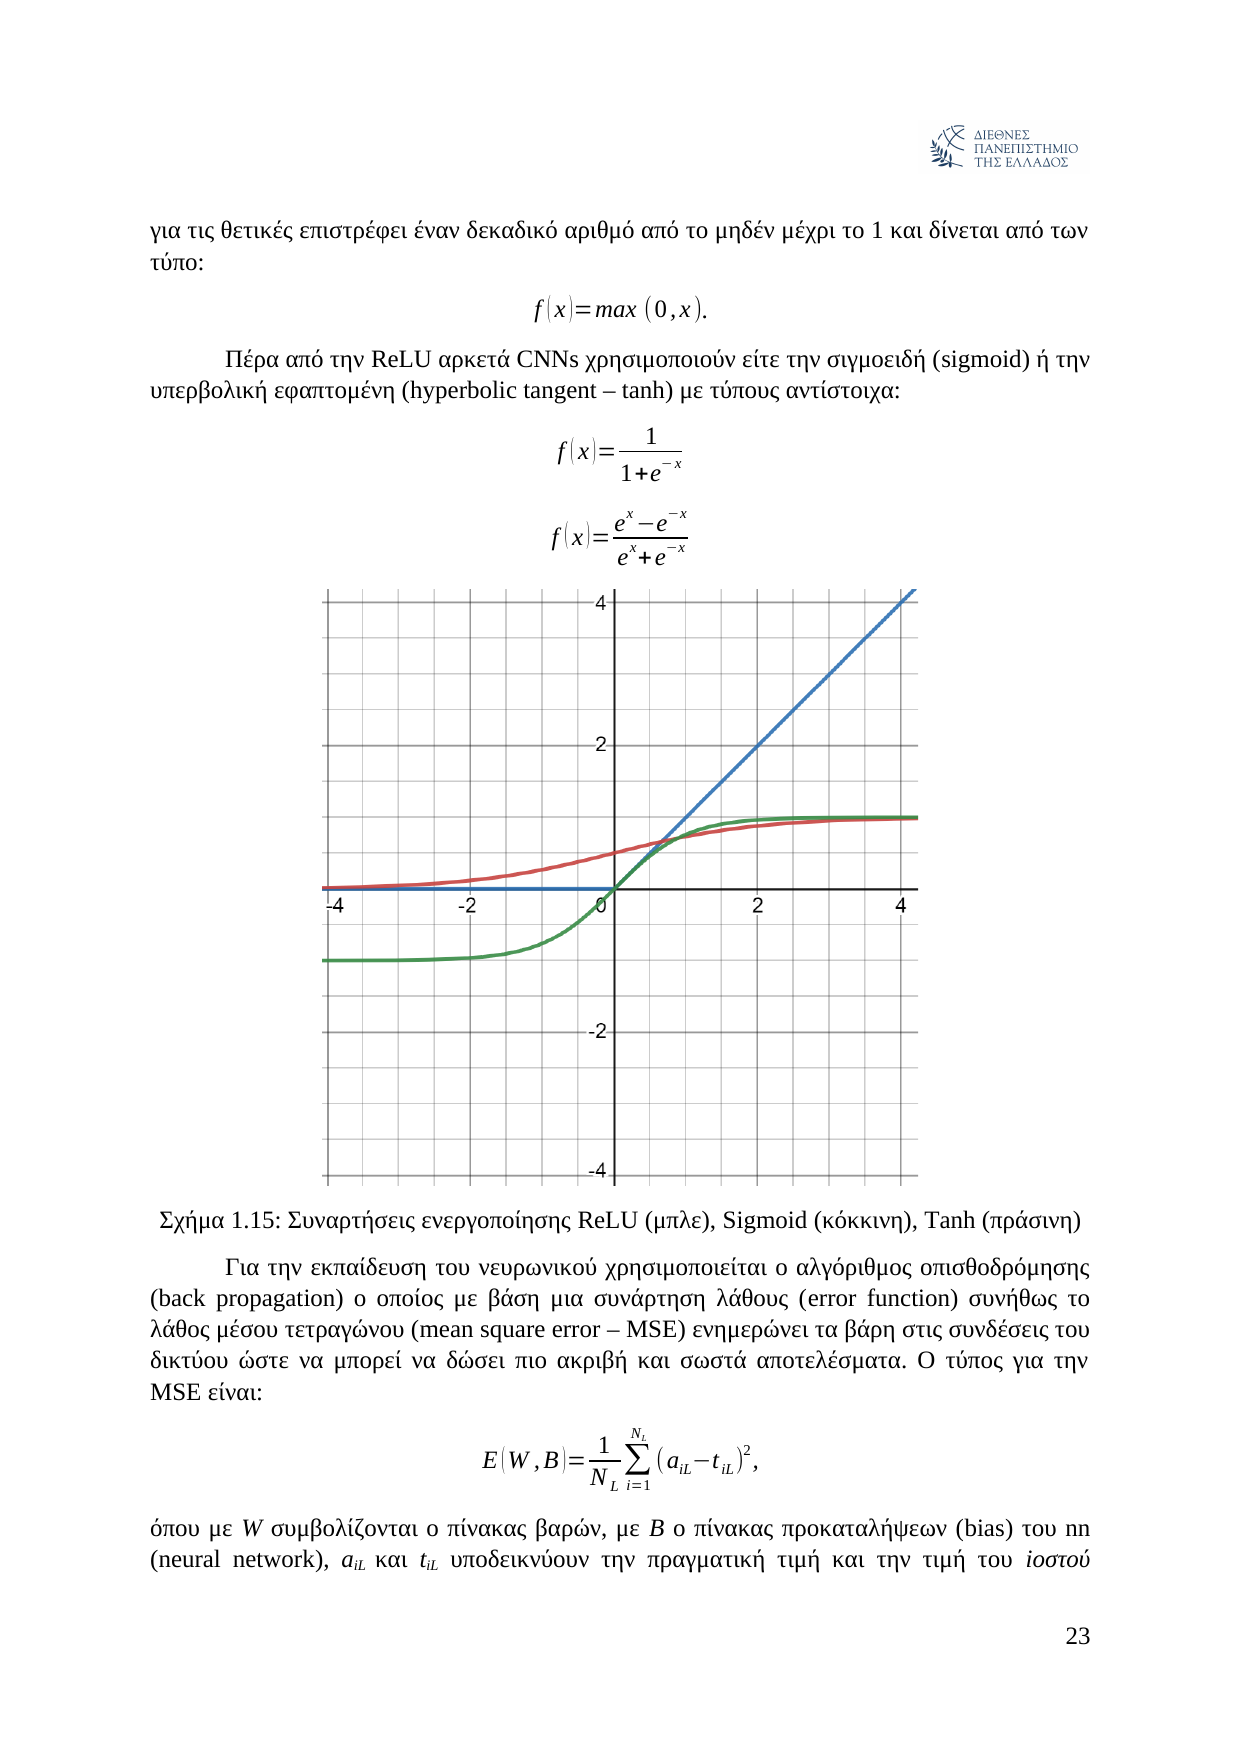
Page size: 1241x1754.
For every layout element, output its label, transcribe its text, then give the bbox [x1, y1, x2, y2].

text Πέρα από την ReLU αρκετά CNNs χρησιμοποιούν είτε την σιγμοειδή (sigmoid) ή την υπερβολική εφαπτομένη (hyperbolic tangent – tanh) με τύπους αντίστοιχα: [150, 344, 1090, 404]
picture [322, 589, 919, 1186]
text . [150, 294, 1090, 325]
picture [917, 120, 1091, 174]
text Για την εκπαίδευση του νευρωνικού χρησιμοποιείται ο αλγόριθμος οπισθοδρόμησης (back propagation) ο οποίος με βάση μια συνάρτηση λάθους (error function) συνήθως το λάθος μέσου τετραγώνου (mean square error – MSE) ενημερώνει τα βάρη στις συνδέσεις του δικτύου ώστε να μπορεί να δώσει πιο ακριβή και σωστά αποτελέσματα. Ο τύπος για την MSE είναι: [150, 1252, 1090, 1405]
text Σχήμα 1.15: Συναρτήσεις ενεργοποίησης ReLU (μπλε), Sigmoid (κόκκινη), Tanh (πράσινη) [150, 1205, 1090, 1233]
